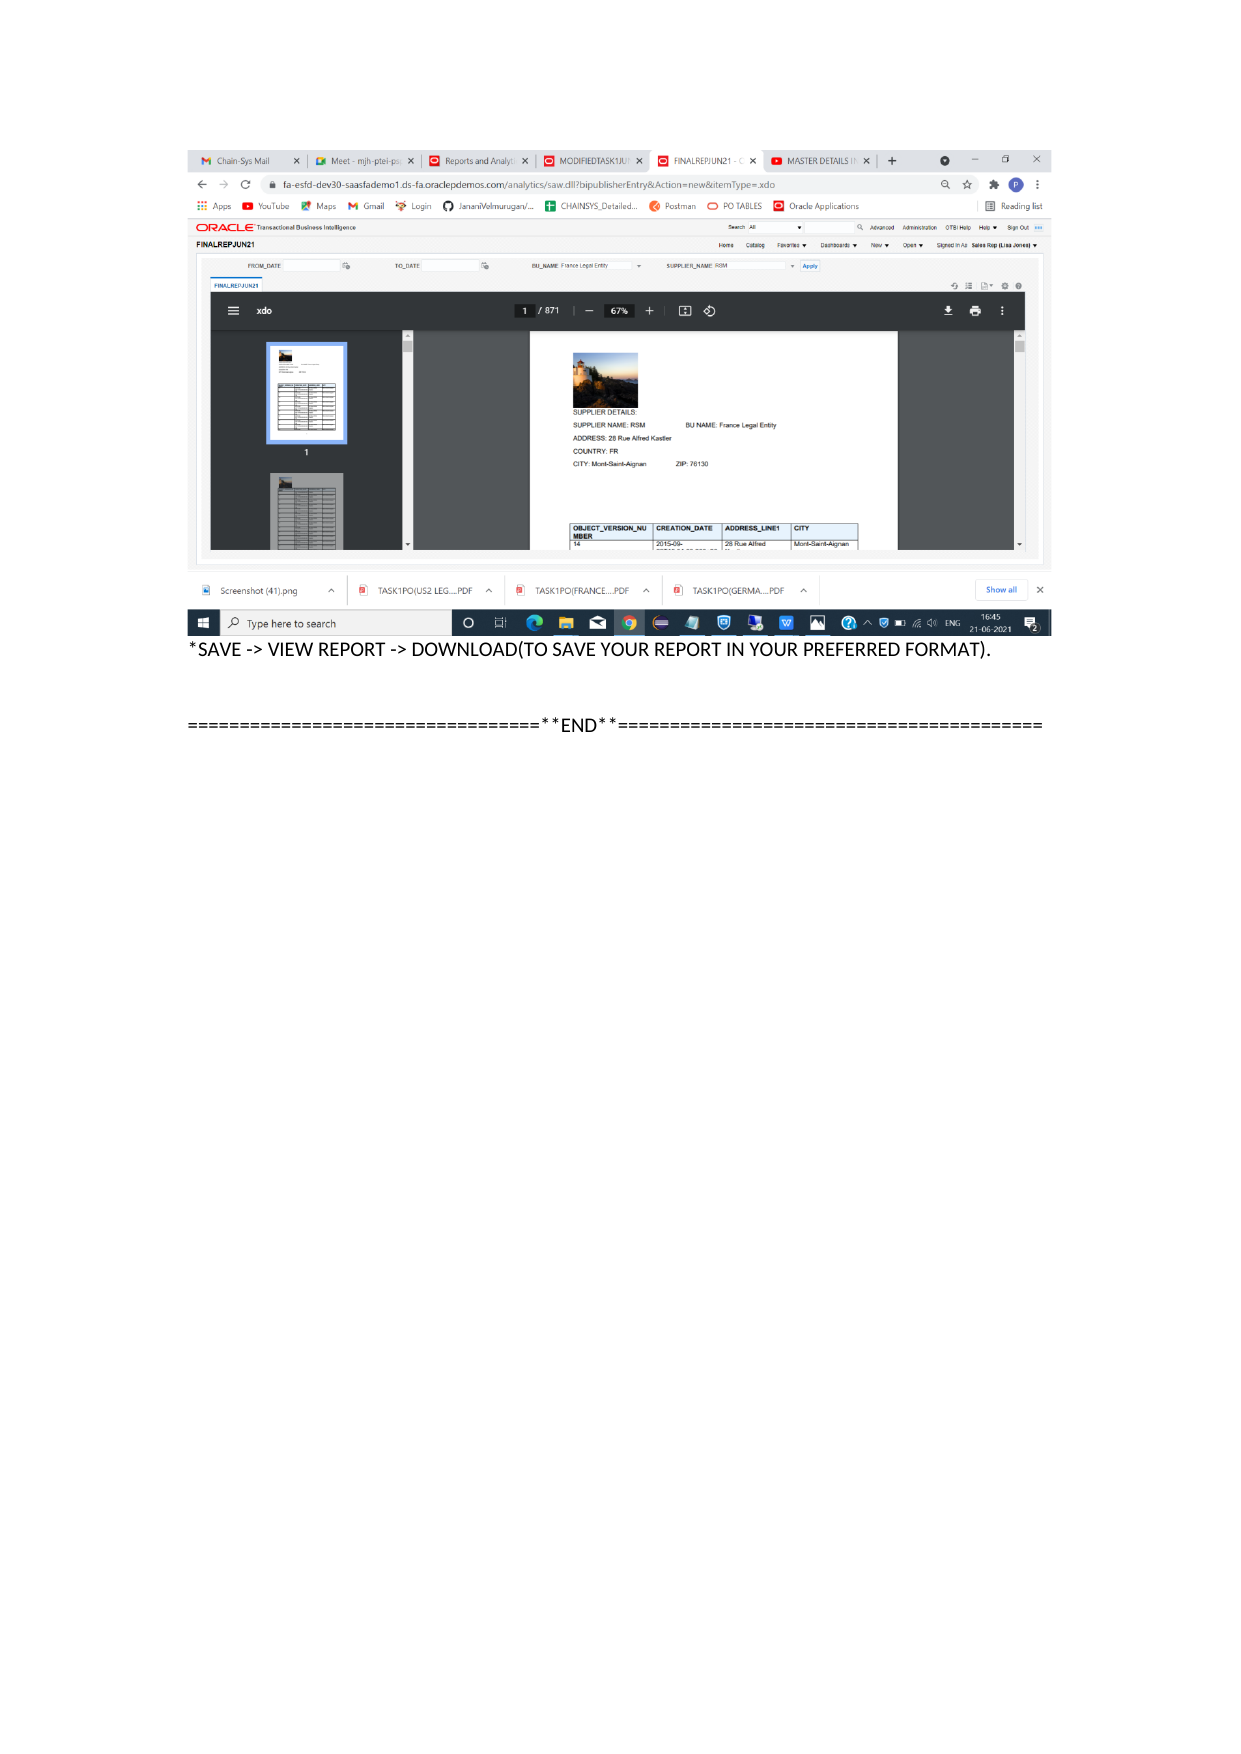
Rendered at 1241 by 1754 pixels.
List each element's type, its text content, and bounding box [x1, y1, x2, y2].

text *SAVE -> VIEW REPORT -> DOWNLOAD(TO SAVE YOUR REPORT IN YOUR PREFERRED FORMAT). [187, 636, 1053, 661]
text ==================================**END**========================================= [187, 712, 1053, 738]
picture [187, 150, 1052, 636]
